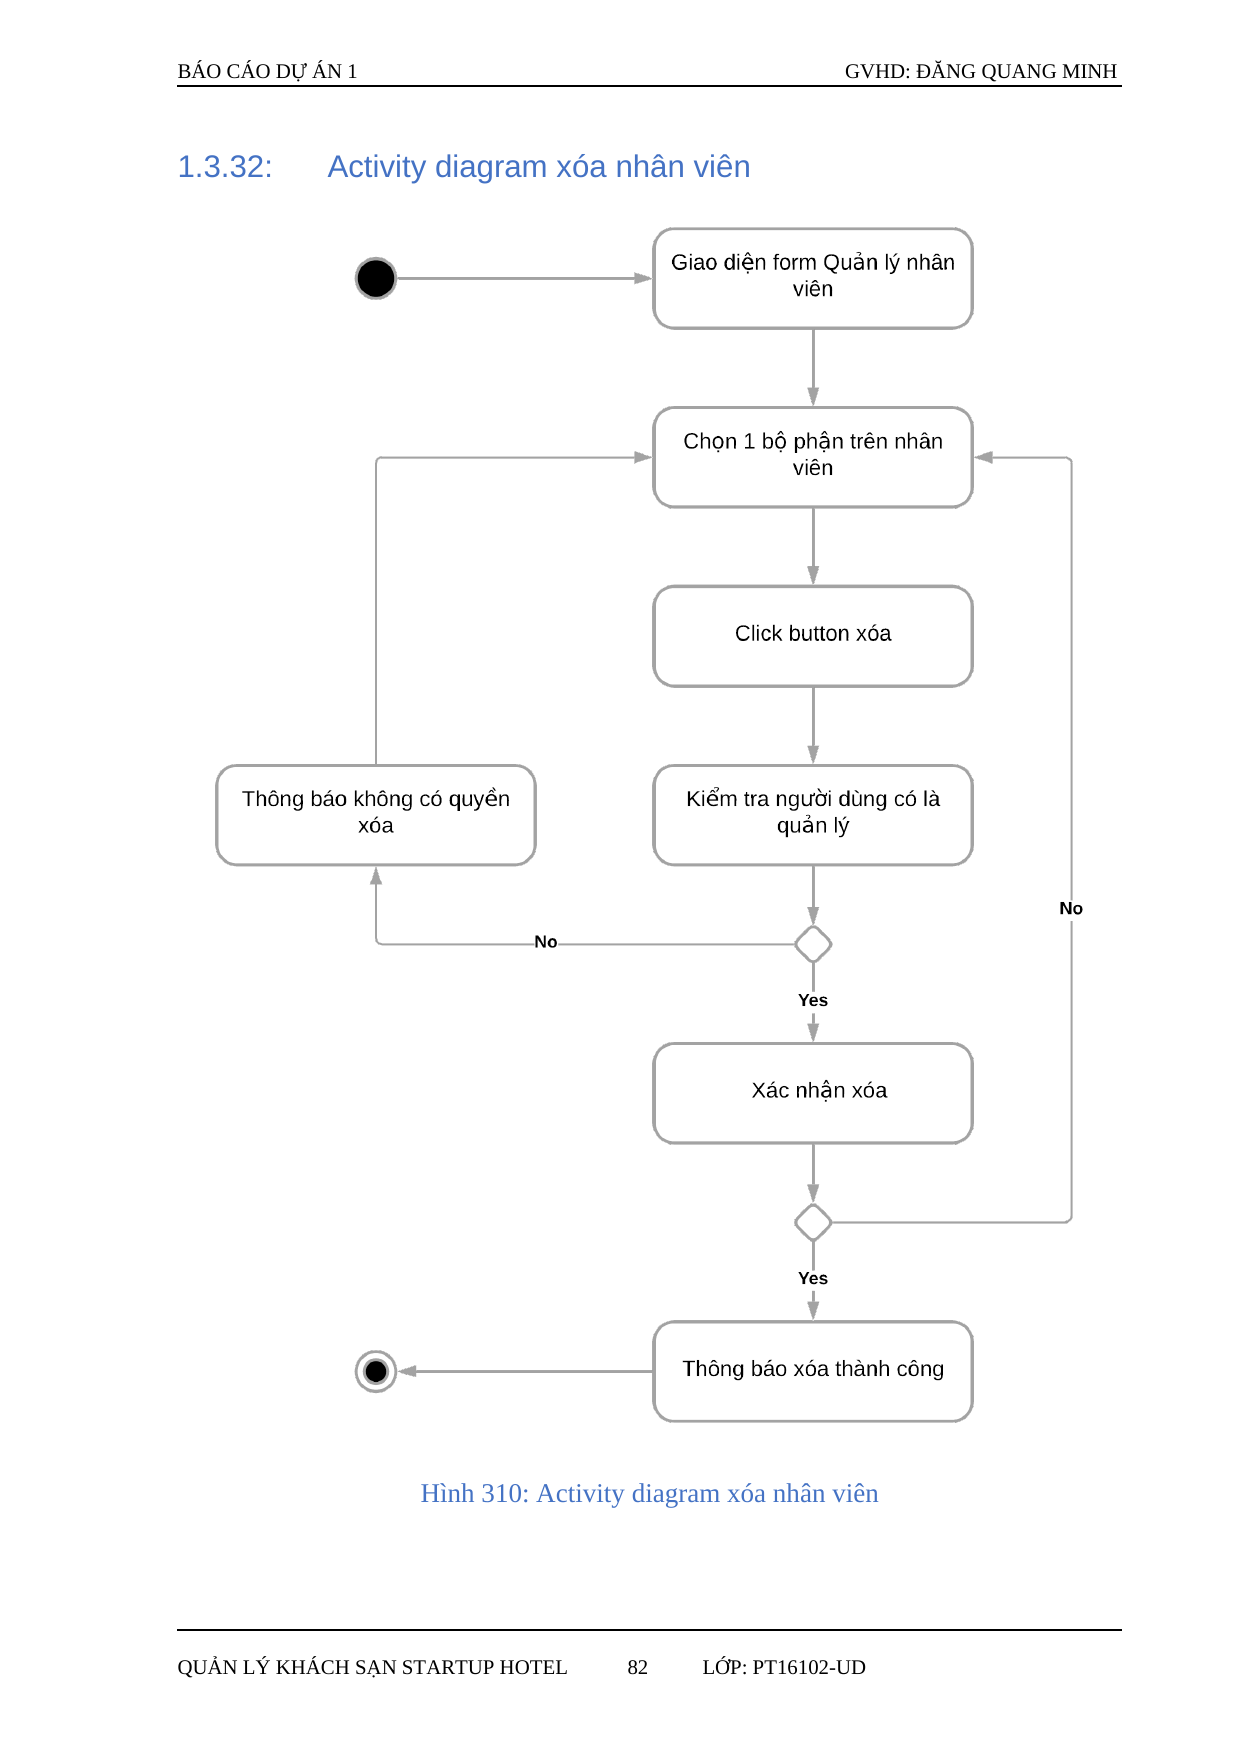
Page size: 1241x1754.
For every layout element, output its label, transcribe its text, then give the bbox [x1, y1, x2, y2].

subtitle Activity diagram xóa nhân viên [177, 148, 1122, 184]
picture [177, 190, 1123, 1461]
